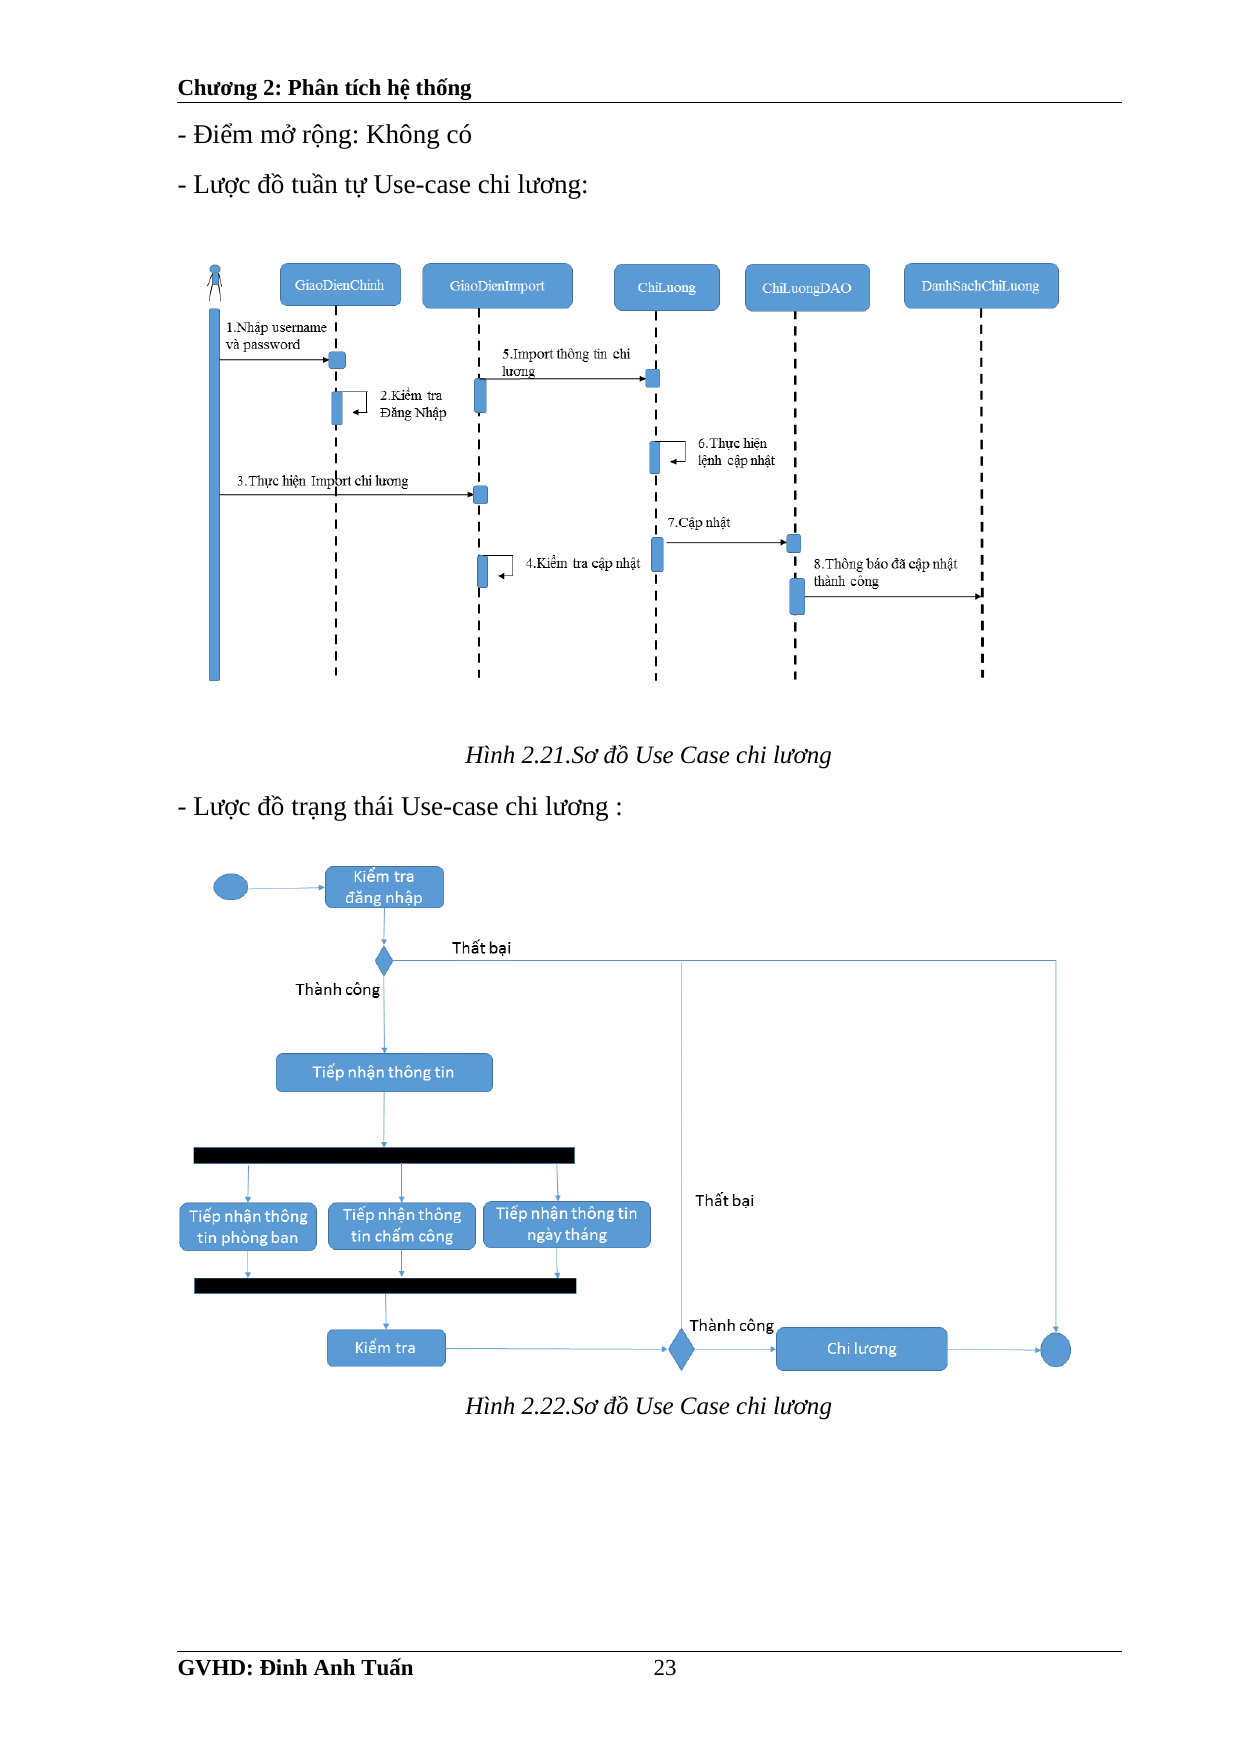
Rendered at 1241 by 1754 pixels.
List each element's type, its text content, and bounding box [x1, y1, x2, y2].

text - Lược đồ tuần tự Use-case chi lương: [177, 168, 1122, 199]
text - Điểm mở rộng: Không có [177, 118, 1122, 149]
picture [177, 840, 1123, 1372]
text - Lược đồ trạng thái Use-case chi lương : [177, 790, 1122, 821]
picture [177, 218, 1078, 722]
